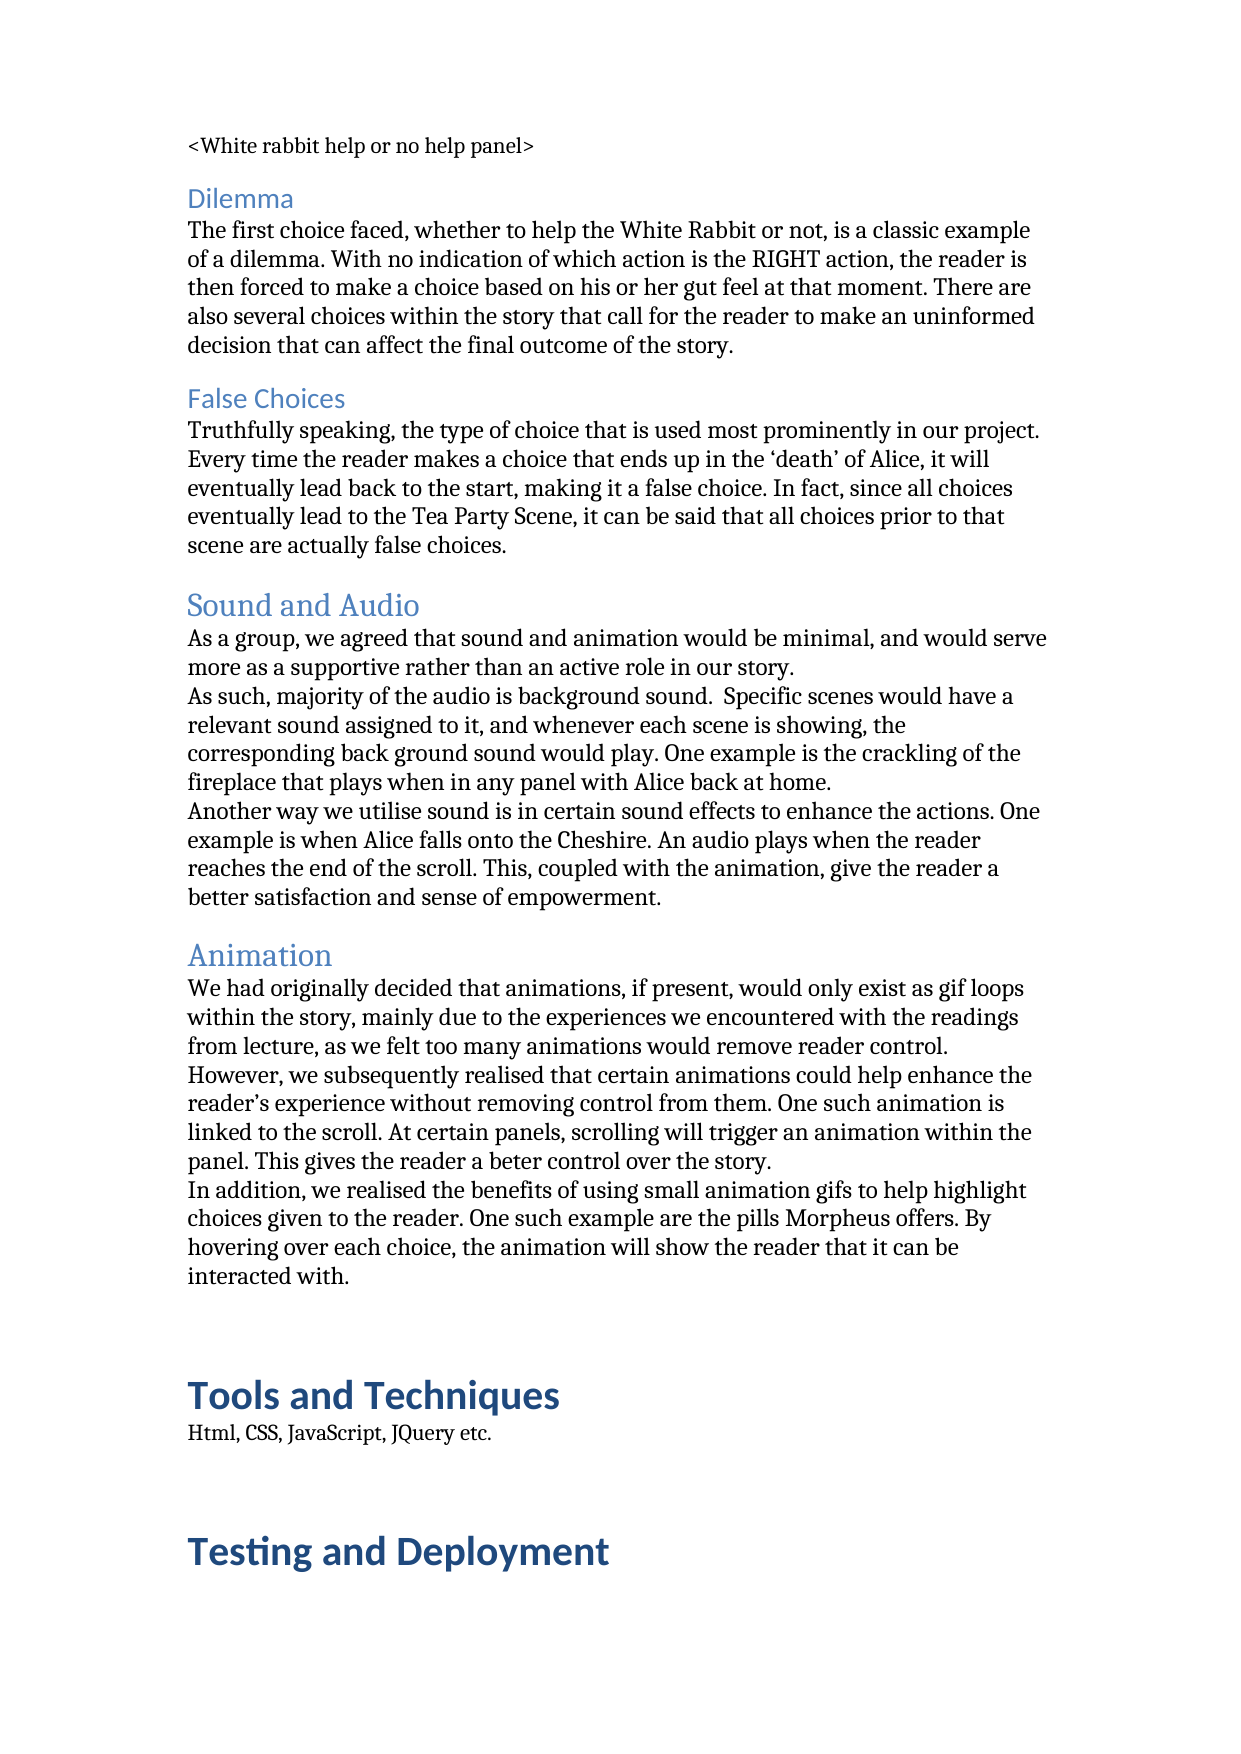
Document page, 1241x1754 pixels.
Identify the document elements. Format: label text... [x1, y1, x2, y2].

subtitle False Choices [187, 380, 1053, 416]
text Another way we utilise sound is in certain sound effects to enhance the actions. One example is when Alice falls onto the Cheshire. An audio plays when the reader reaches the end of the scroll. This, coupled with the animation, give the reader a better satisfaction and sense of empowerment. [187, 797, 1053, 912]
subtitle Dilemma [187, 180, 1053, 216]
text As such, majority of the audio is background sound. Specific scenes would have a relevant sound assigned to it, and whenever each scene is showing, the corresponding back ground sound would play. One example is the crackling of the fireplace that plays when in any panel with Alice back at home. [187, 682, 1053, 797]
subtitle Animation [187, 936, 1053, 974]
text Html, CSS, JavaScript, JQuery etc. [187, 1420, 1053, 1446]
subtitle Testing and Deployment [187, 1525, 1053, 1576]
text Truthfully speaking, the type of choice that is used most prominently in our project. Every time the reader makes a choice that ends up in the ‘death’ of Alice, it will eventually lead back to the start, making it a false choice. In fact, since all choices eventually lead to the Tea Party Scene, it can be said that all choices prior to that scene are actually false choices. [187, 416, 1053, 560]
text As a group, we agreed that sound and animation would be minimal, and would serve more as a supportive rather than an active role in our story. [187, 624, 1053, 682]
text <White rabbit help or no help panel> [187, 133, 1053, 159]
text In addition, we realised the benefits of using small animation gifs to help highlight choices given to the reader. One such example are the pills Morpheus offers. By hovering over each choice, the animation will show the reader that it can be interacted with. [187, 1176, 1053, 1291]
subtitle Tools and Techniques [187, 1369, 1053, 1420]
text We had originally decided that animations, if present, would only exist as gif loops within the story, mainly due to the experiences we encountered with the readings from lecture, as we felt too many animations would remove reader control. [187, 974, 1053, 1061]
subtitle Sound and Audio [187, 586, 1053, 624]
text However, we subsequently realised that certain animations could help enhance the reader’s experience without removing control from them. One such animation is linked to the scroll. At certain panels, scrolling will trigger an animation within the panel. This gives the reader a beter control over the story. [187, 1061, 1053, 1176]
text The first choice faced, whether to help the White Rabbit or not, is a classic example of a dilemma. With no indication of which action is the RIGHT action, the reader is then forced to make a choice based on his or her gut feel at that moment. There are also several choices within the story that call for the reader to make an uninformed decision that can affect the final outcome of the story. [187, 216, 1053, 359]
